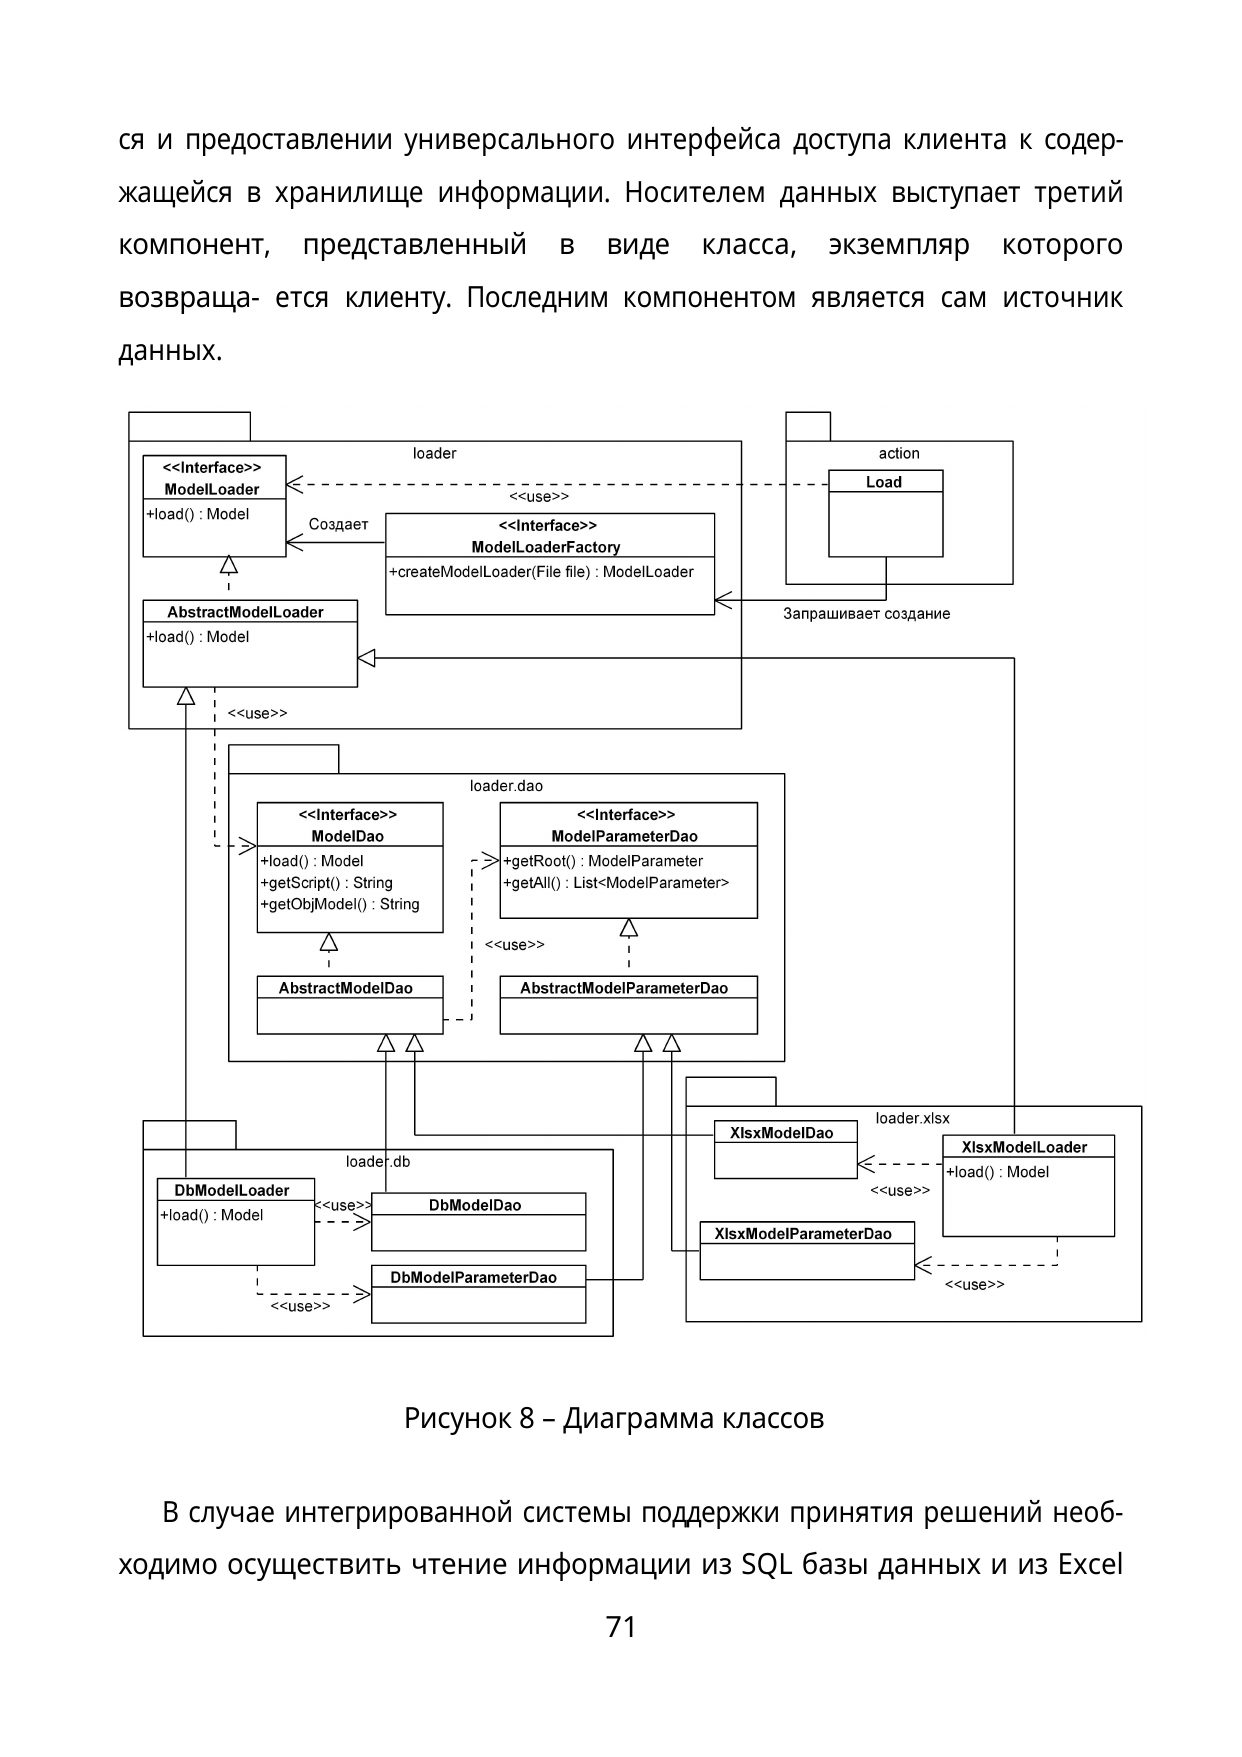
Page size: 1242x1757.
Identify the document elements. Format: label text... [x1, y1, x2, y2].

text Рисунок 8 – Диаграмма классов [403, 1397, 1158, 1437]
text ся и предоставлении универсального интерфейса доступа клиента к содер- жащейся в хранилище информации. Носителем данных выступает третий компонент, представленный в виде класса, экземпляр которого возвраща- ется клиенту. Последним компонентом является сам источник данных. [118, 118, 1124, 369]
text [118, 1491, 1124, 1583]
picture [118, 403, 1148, 1342]
